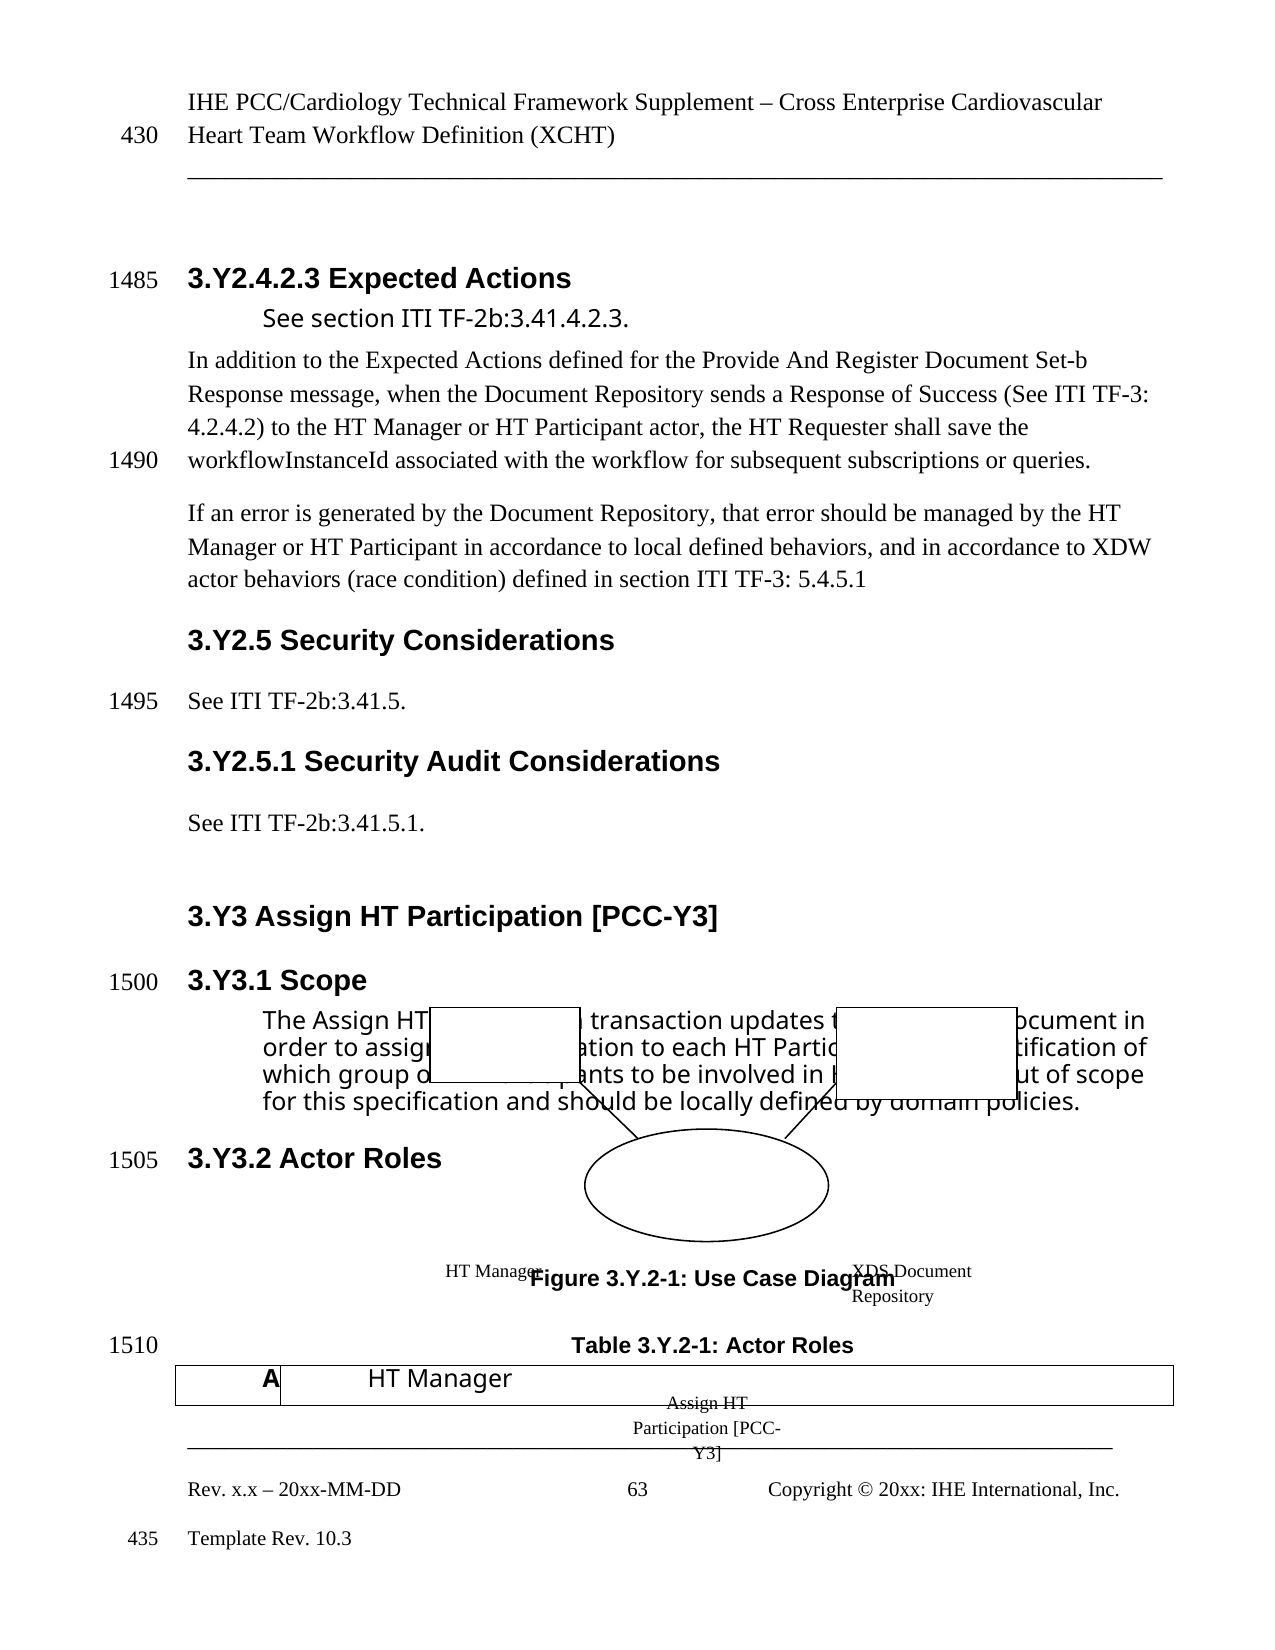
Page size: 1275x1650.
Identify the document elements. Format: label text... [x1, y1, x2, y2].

table_header HT Manager [281, 1366, 1173, 1405]
title Figure 3.Y.2-1: Use Case Diagram [262, 1265, 1162, 1292]
subtitle 3.Y3.1 Scope [187, 963, 1162, 996]
subtitle 3.Y2.5 Security Considerations [187, 623, 1162, 656]
text The Assign HT Participation transaction updates the Workflow Document in order to assign HT participation to each HT Participant. The identification of which group of HT Participants to be involved in Heart Team is out of scope for this specification and should be locally defined by domain policies. [581, 1007, 836, 1116]
text See section ITI TF-2b:3.41.4.2.3. [262, 306, 1162, 333]
text In addition to the Expected Actions defined for the Provide And Register Document Set-b Response message, when the Document Repository sends a Response of Success (See ITI TF-3: 4.2.4.2) to the HT Manager or HT Participant actor, the HT Requester shall save the workflowInstanceId associated with the workflow for subsequent subscriptions or queries. [187, 346, 1162, 473]
text The Assign HT Participation transaction updates the Workflow Document in order to assign HT participation to each HT Participant. The identification of which group of HT Participants to be involved in Heart Team is out of scope for this specification and should be locally defined by domain policies. [989, 1007, 1162, 1116]
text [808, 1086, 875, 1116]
text The Assign HT Participation transaction updates the Workflow Document in order to assign HT participation to each HT Participant. The identification of which group of HT Participants to be involved in Heart Team is out of scope for this specification and should be locally defined by domain policies. [262, 1007, 612, 1116]
subtitle 3.Y3.2 Actor Roles [187, 1141, 626, 1174]
subtitle 3.Y2.5.1 Security Audit Considerations [187, 744, 1162, 778]
title Table 3.Y.2-1: Actor Roles [262, 1331, 1162, 1358]
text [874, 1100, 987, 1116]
subtitle See ITI TF-2b:3.41.5. [187, 686, 1162, 715]
subtitle See ITI TF-2b:3.41.5.1. [187, 808, 1162, 836]
table_header Actor: [176, 1366, 280, 1405]
subtitle 3.Y2.4.2.3 Expected Actions [187, 261, 1162, 295]
subtitle 3.Y3.2 Actor Roles [787, 1141, 1162, 1174]
subtitle 3.Y3 Assign HT Participation [PCC-Y3] [187, 899, 1162, 933]
text If an error is generated by the Document Repository, that error should be managed by the HT Manager or HT Participant in accordance to local defined behaviors, and in accordance to XDW actor behaviors (race condition) defined in section ITI TF-3: 5.4.5.1 [187, 498, 1162, 593]
